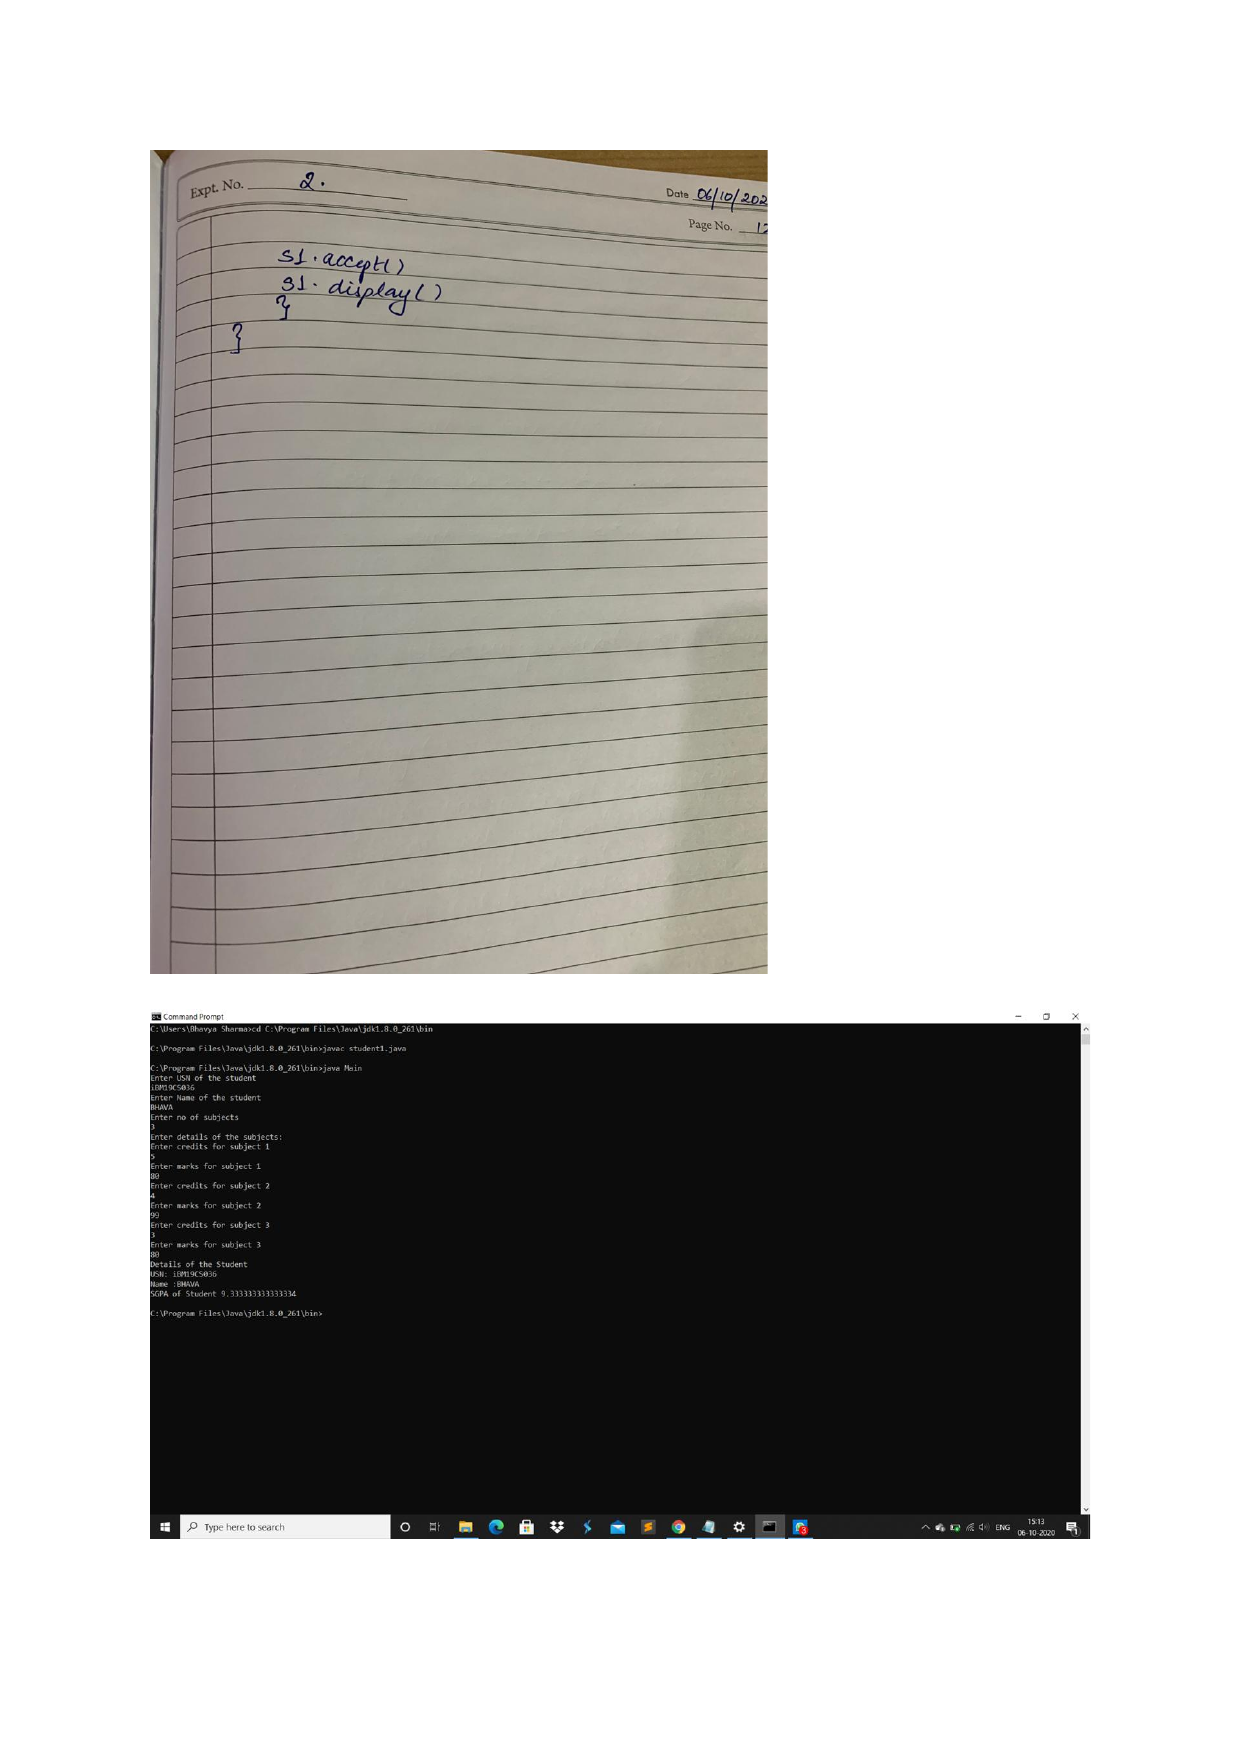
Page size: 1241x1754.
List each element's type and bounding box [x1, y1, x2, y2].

picture [150, 150, 768, 974]
picture [150, 1009, 1091, 1539]
